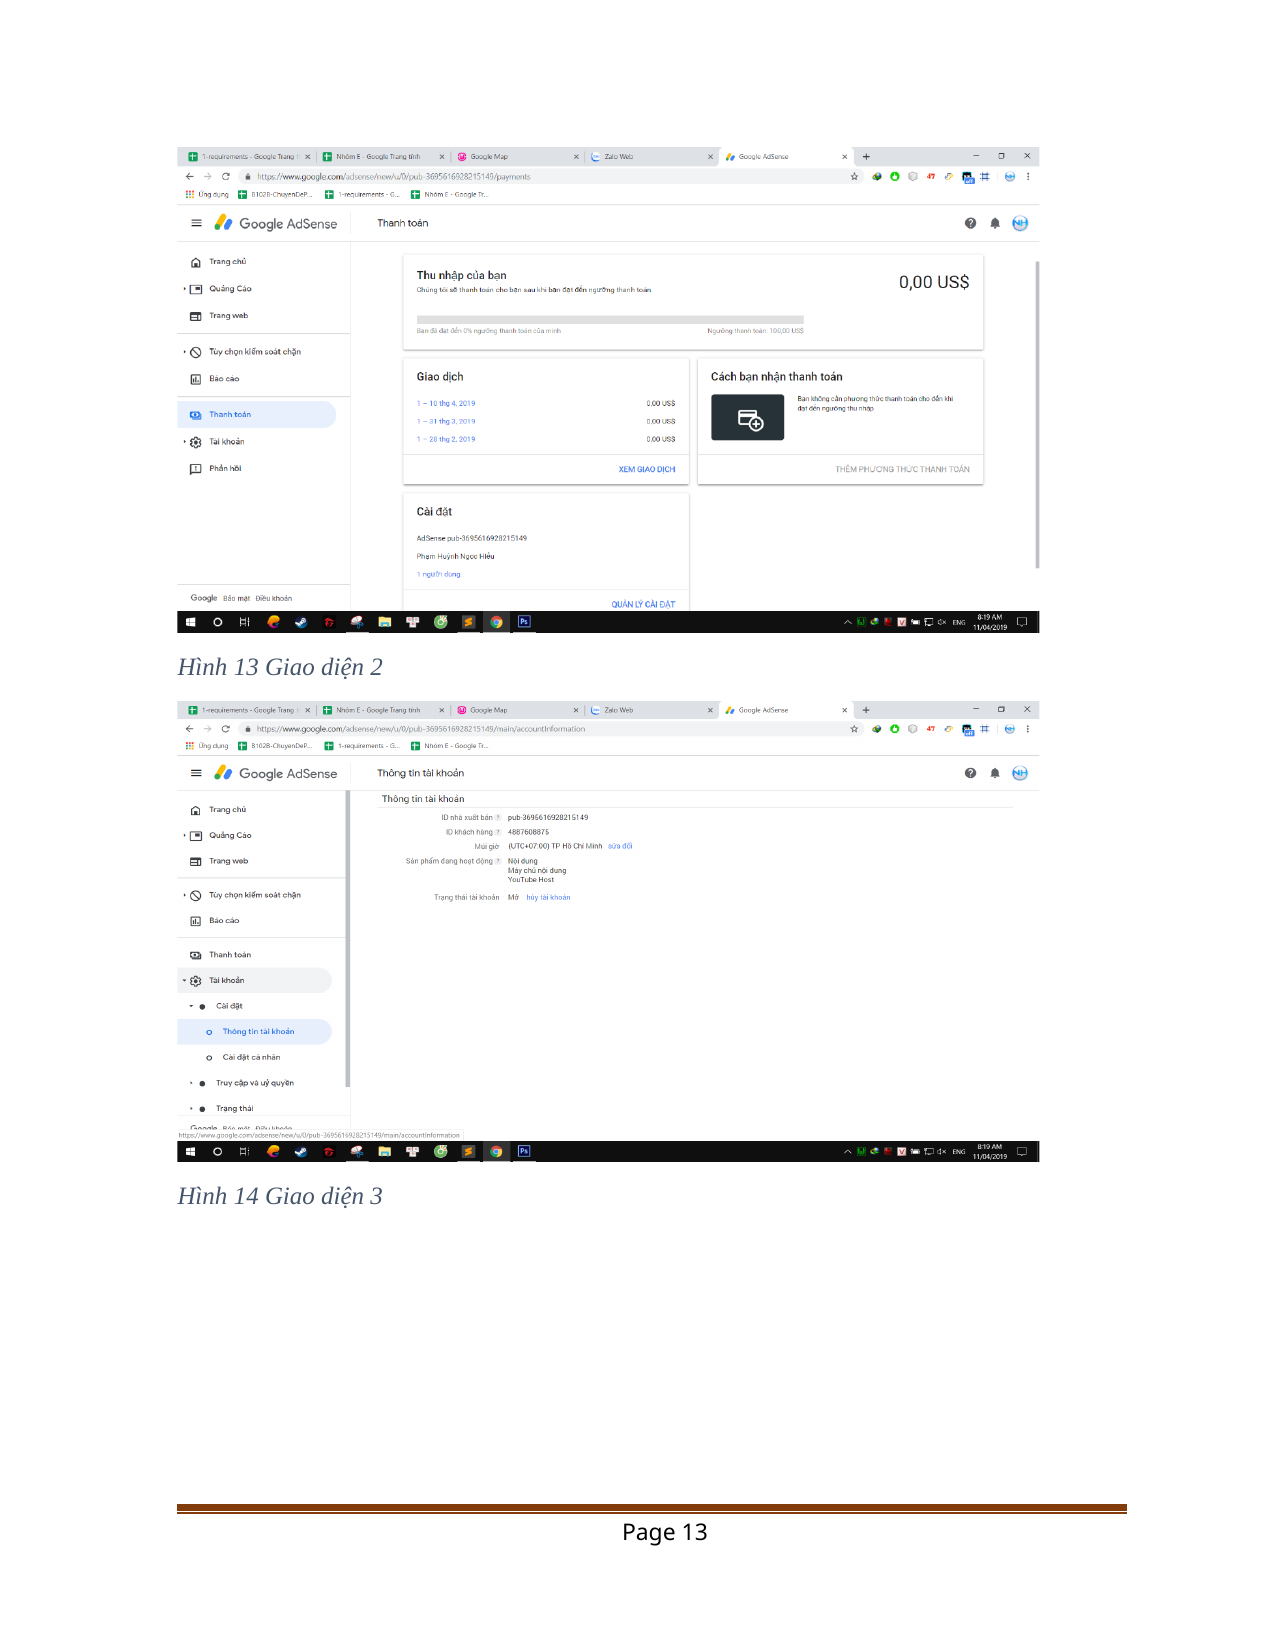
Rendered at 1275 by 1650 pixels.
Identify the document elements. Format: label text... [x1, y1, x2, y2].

picture [177, 147, 1040, 633]
picture [177, 701, 1040, 1162]
text Hình 14 Giao diện 3 [177, 1181, 1127, 1209]
text Hình 13 Giao diện 2 [177, 652, 1127, 680]
